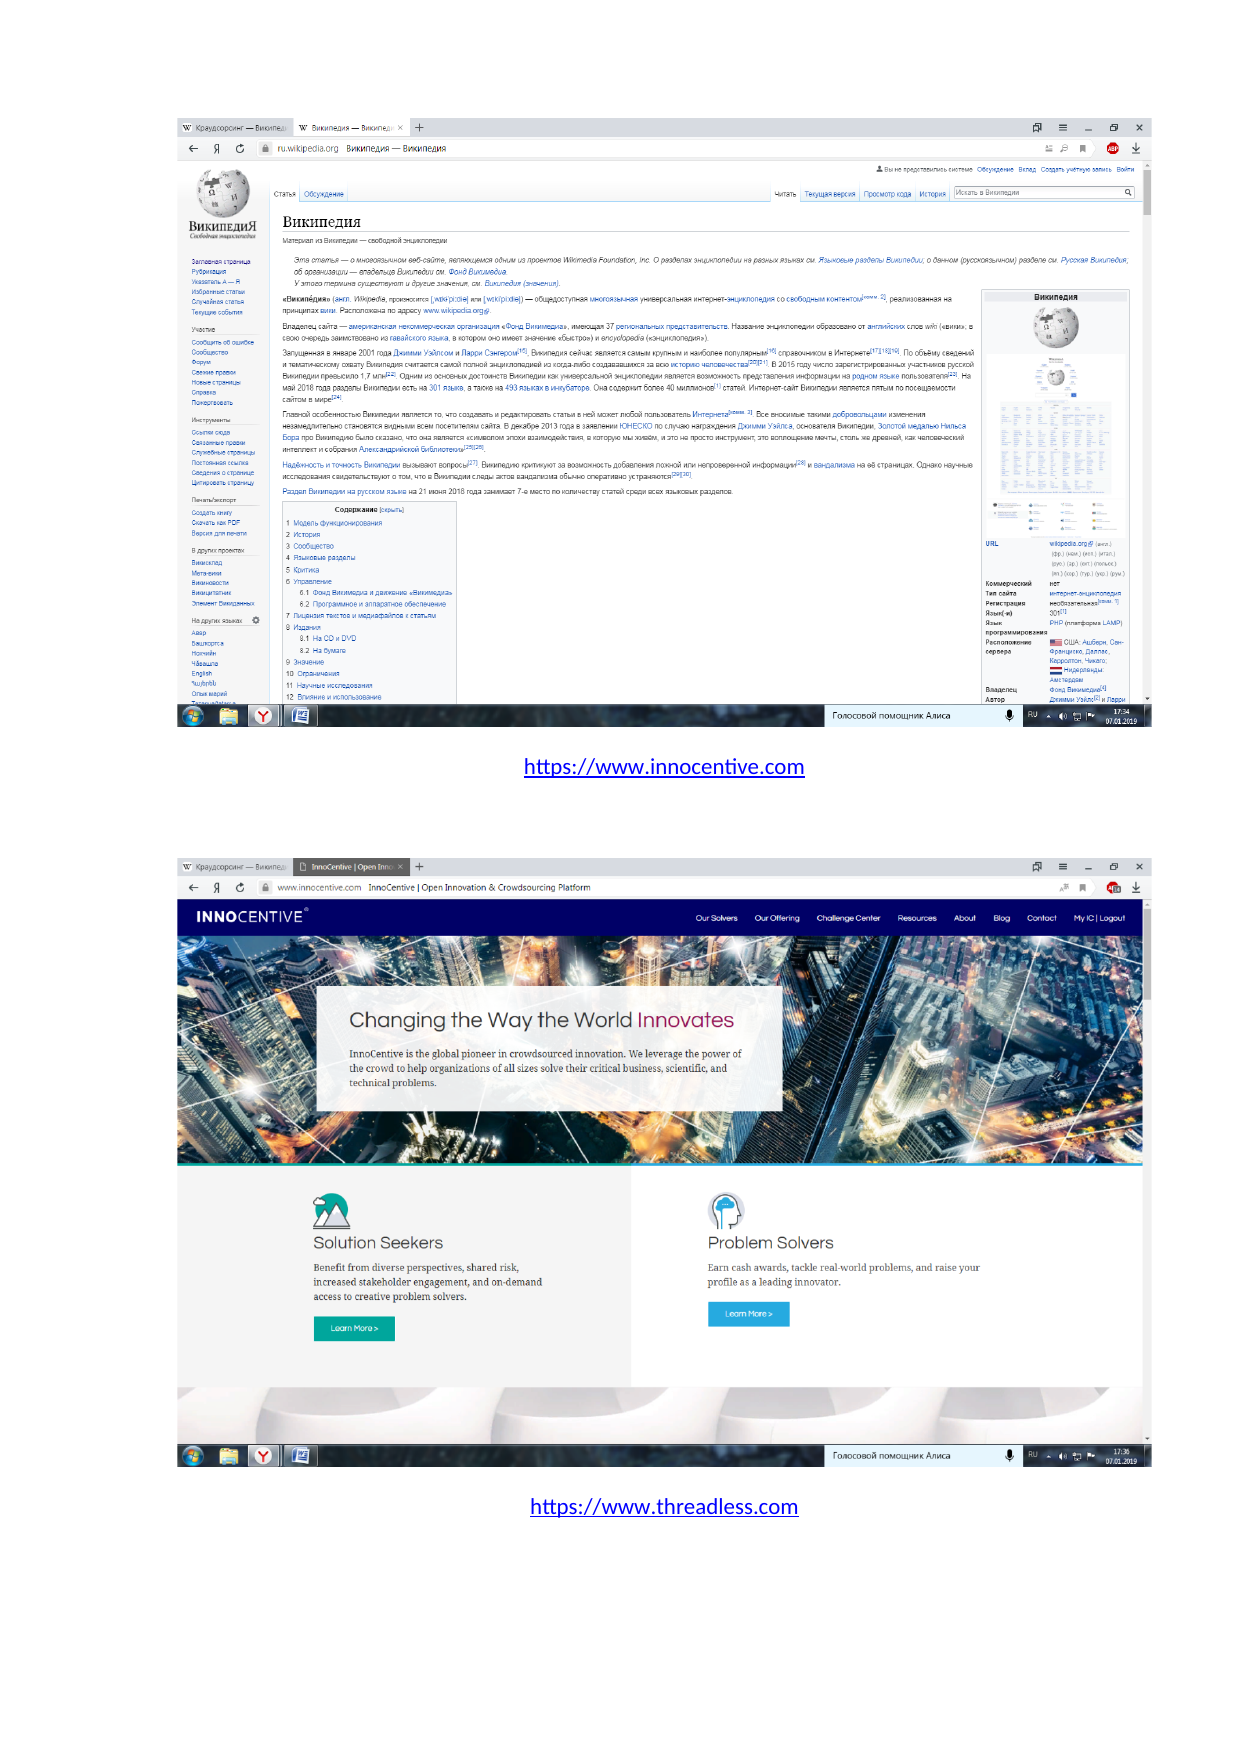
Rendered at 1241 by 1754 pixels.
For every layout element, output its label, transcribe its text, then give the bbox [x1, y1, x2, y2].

picture [177, 858, 1152, 1467]
picture [177, 118, 1152, 727]
text https://www.innocentive.com [177, 752, 1152, 780]
text https://www.threadless.com [177, 1492, 1152, 1520]
